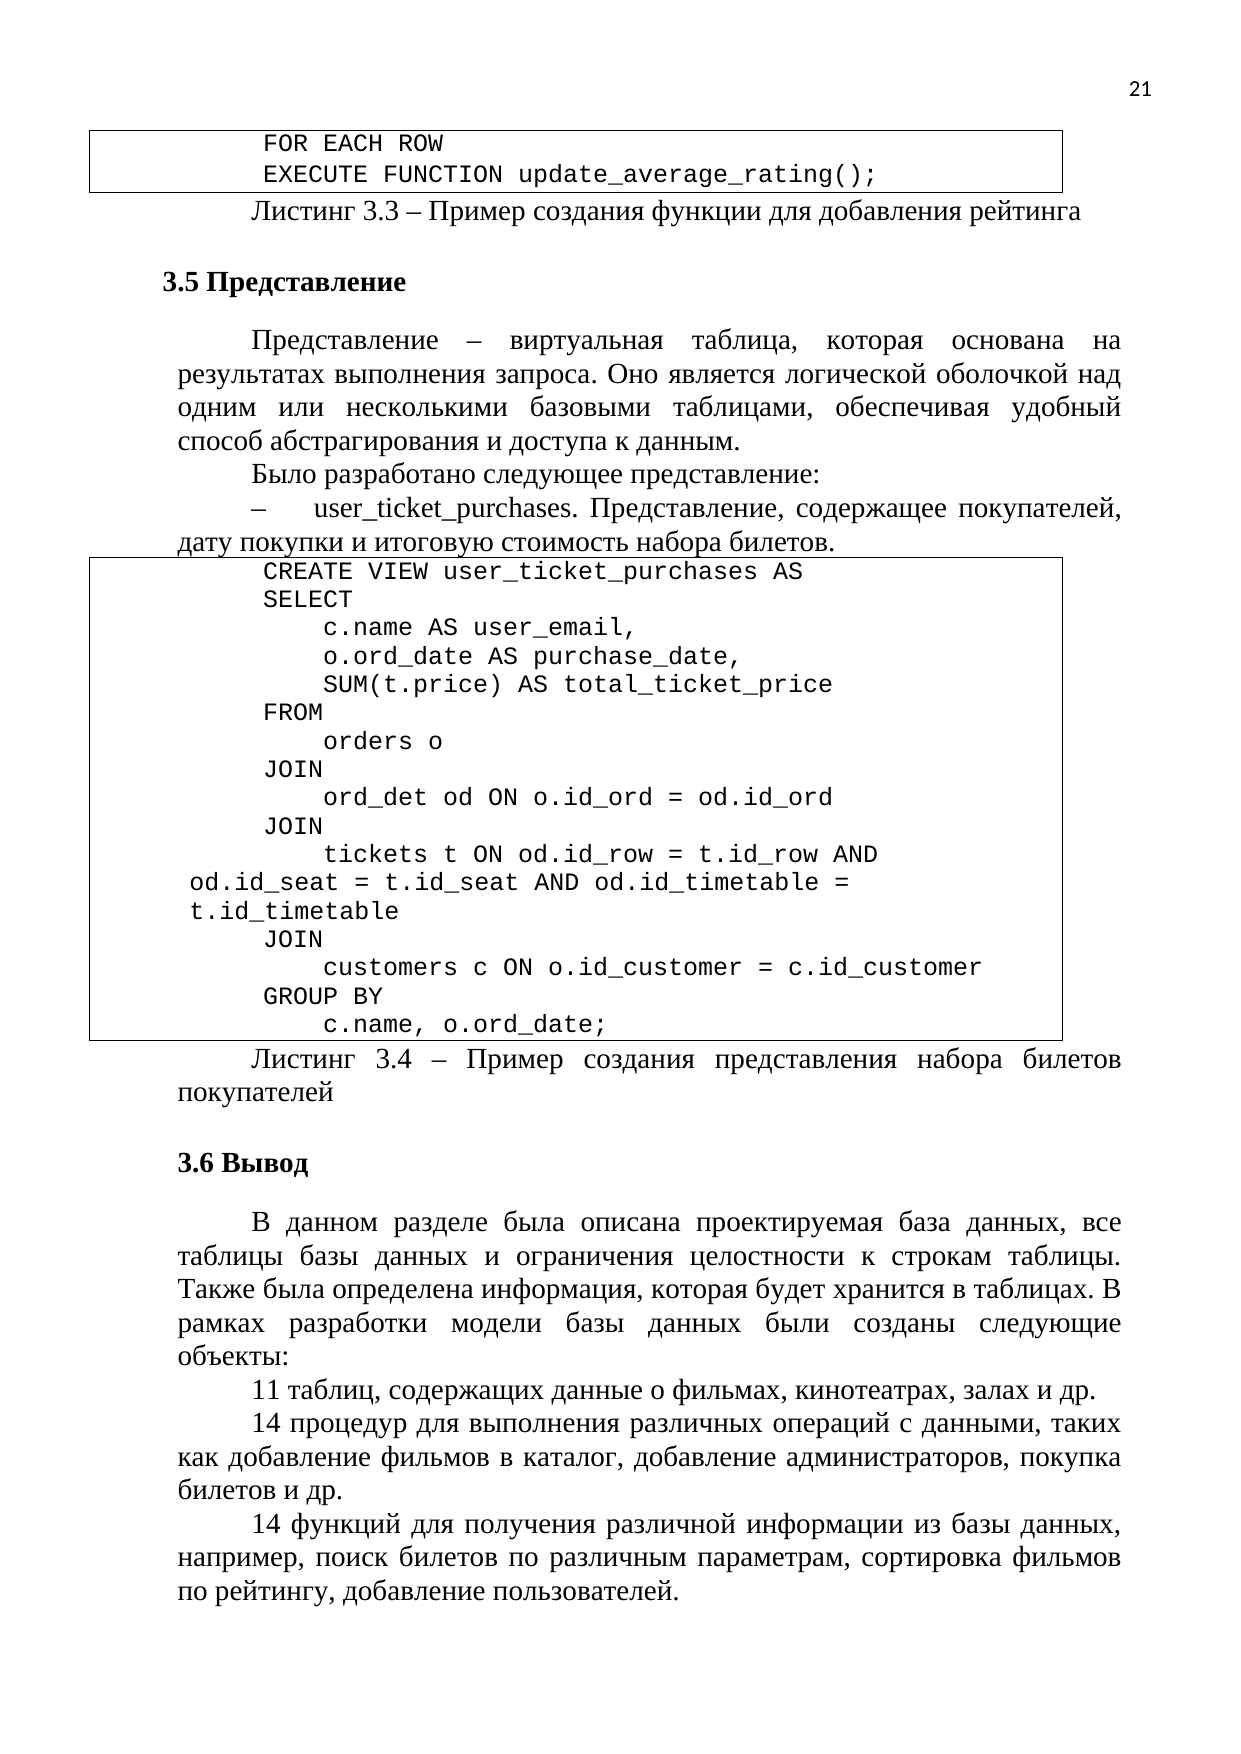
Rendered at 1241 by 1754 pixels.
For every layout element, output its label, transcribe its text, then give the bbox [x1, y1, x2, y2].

table_header CREATE VIEW user_ticket_purchases AS SELECT c.name AS user_email, o.ord_date AS purchase_date, SUM(t.price) AS total_ticket_price FROM orders o JOIN ord_det od ON o.id_ord = od.id_ord JOIN tickets t ON od.id_row = t.id_row AND od.id_seat = t.id_seat AND od.id_timetable = t.id_timetable JOIN customers c ON o.id_customer = c.id_customer GROUP BY c.name, o.ord_date; [90, 558, 1062, 1040]
text Листинг 3.3 – Пример создания функции для добавления рейтинга [177, 193, 1122, 226]
text Листинг 3.4 – Пример создания представления набора билетов покупателей [177, 1041, 1122, 1108]
text 3.5 Представление [89, 264, 1152, 297]
text Представление – виртуальная таблица, которая основана на результатах выполнения запроса. Оно является логической оболочкой над одним или несколькими базовыми таблицами, обеспечивая удобный способ абстрагирования и доступа к данным. [177, 322, 1122, 457]
text В данном разделе была описана проектируемая база данных, все таблицы базы данных и ограничения целостности к строкам таблицы. Также была определена информация, которая будет хранится в таблицах. В рамках разработки модели базы данных были созданы следующие объекты: [177, 1204, 1122, 1372]
text 3.6 Вывод [177, 1146, 1122, 1179]
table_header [90, 131, 1062, 192]
text 14 процедур для выполнения различных операций с данными, таких как добавление фильмов в каталог, добавление администраторов, покупка билетов и др. [177, 1405, 1122, 1506]
text 11 таблиц, содержащих данные о фильмах, кинотеатрах, залах и др. [177, 1372, 1122, 1405]
list user_ticket_purchases. Представление, содержащее покупателей, дату покупки и итоговую стоимость набора билетов. [177, 490, 1122, 557]
text 14 функций для получения различной информации из базы данных, например, поиск билетов по различным параметрам, сортировка фильмов по рейтингу, добавление пользователей. [177, 1506, 1122, 1607]
text Было разработано следующее представление: [177, 457, 1122, 490]
